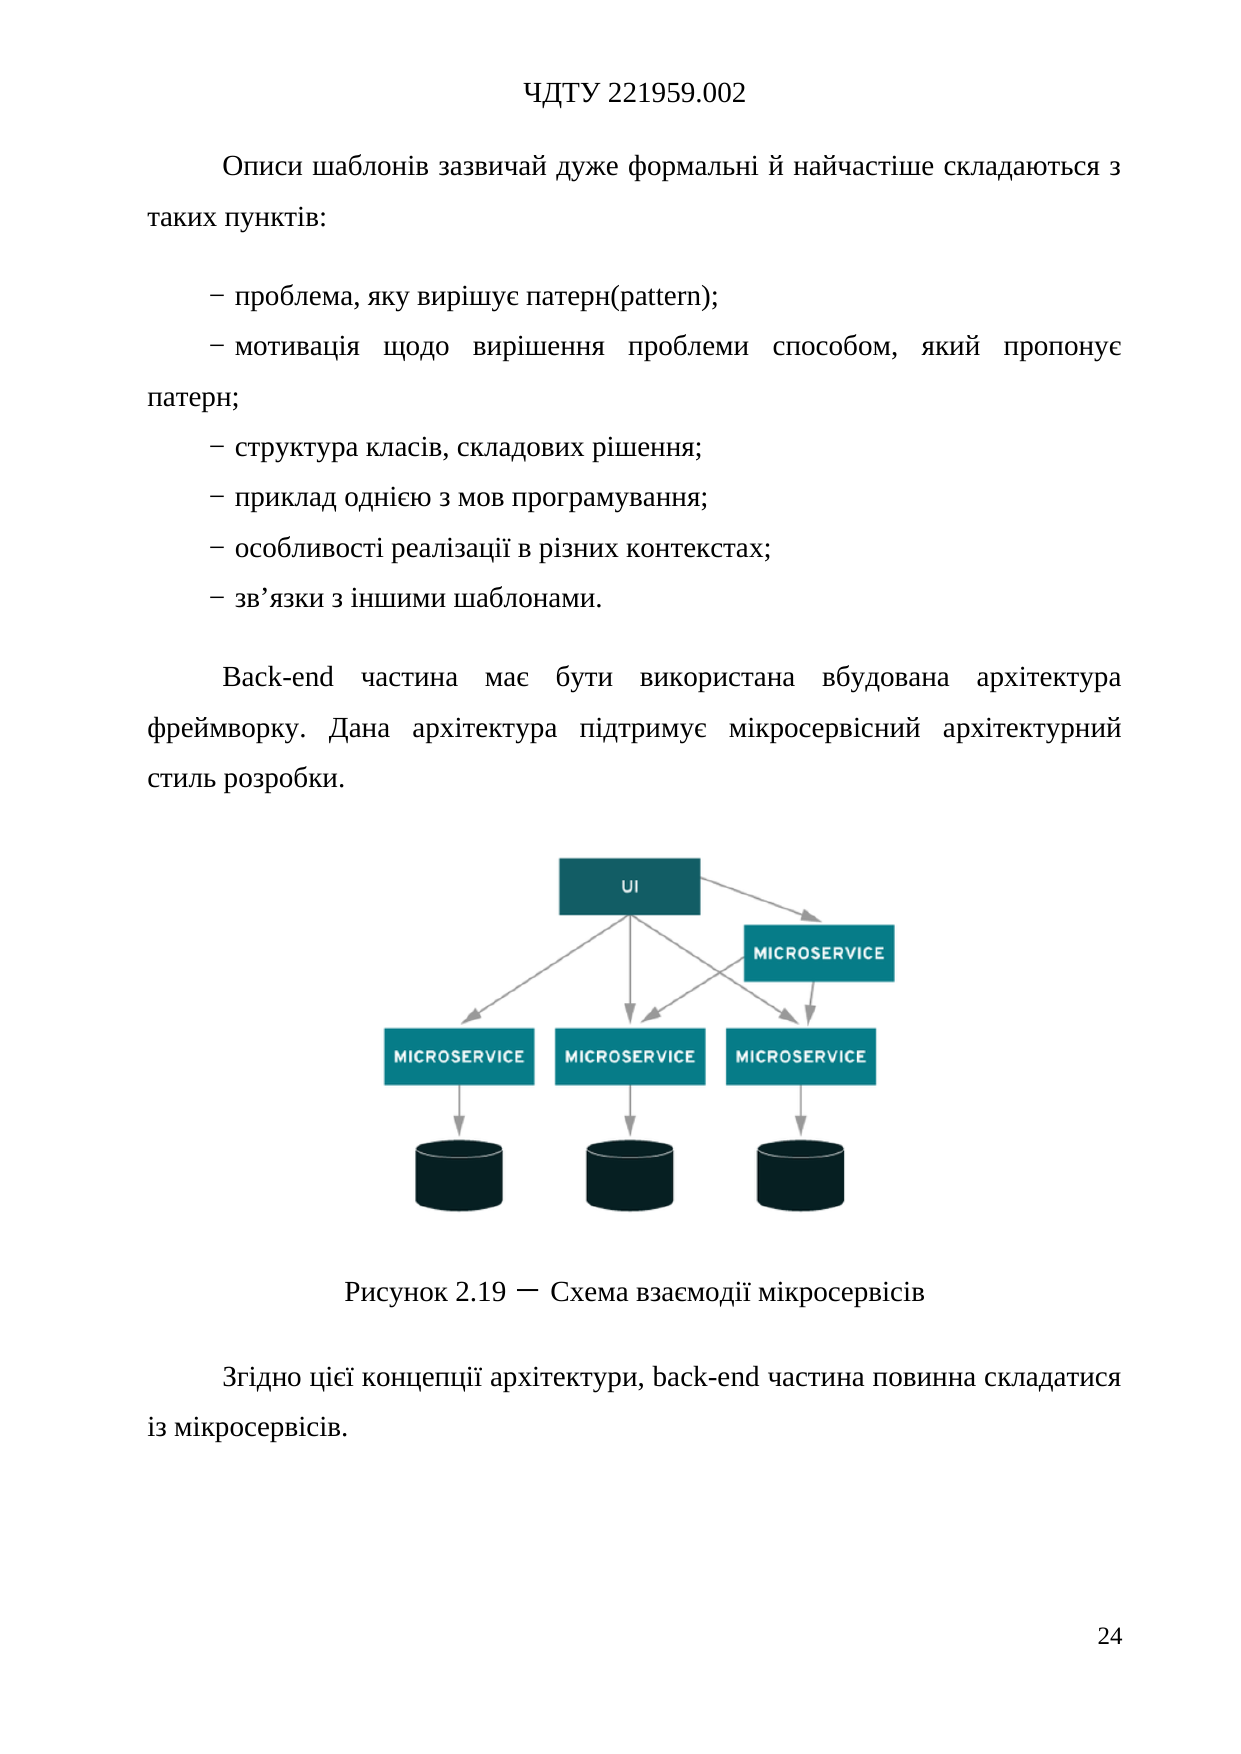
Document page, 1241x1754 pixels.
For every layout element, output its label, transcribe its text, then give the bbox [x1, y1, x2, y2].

list мотивація щодо вирішення проблеми способом, який пропонує патерн; [147, 328, 1122, 412]
list структура класів, складових рішення; [147, 429, 1122, 463]
picture [365, 839, 904, 1227]
list приклад однією з мов програмування; [147, 479, 1122, 513]
list особливості реалізації в різних контекстах; [147, 530, 1122, 563]
text Згідно цієї концепції архітектури, back-end частина повинна складатися із мікросервісів. [147, 1359, 1122, 1443]
text Back-end частина має бути використана вбудована архітектура фреймворку. Дана архітектура підтримує мікросервісний архітектурний стиль розробки. [147, 659, 1122, 794]
list проблема, яку вирішує патерн(pattern); [147, 278, 1122, 312]
list зв’язки з іншими шаблонами. [147, 580, 1122, 614]
text Описи шаблонів зазвичай дуже формальні й найчастіше складаються з таких пунктів: [147, 148, 1122, 232]
text Рисунок 2.19 － Схема взаємодії мікросервісів [147, 1270, 1122, 1310]
